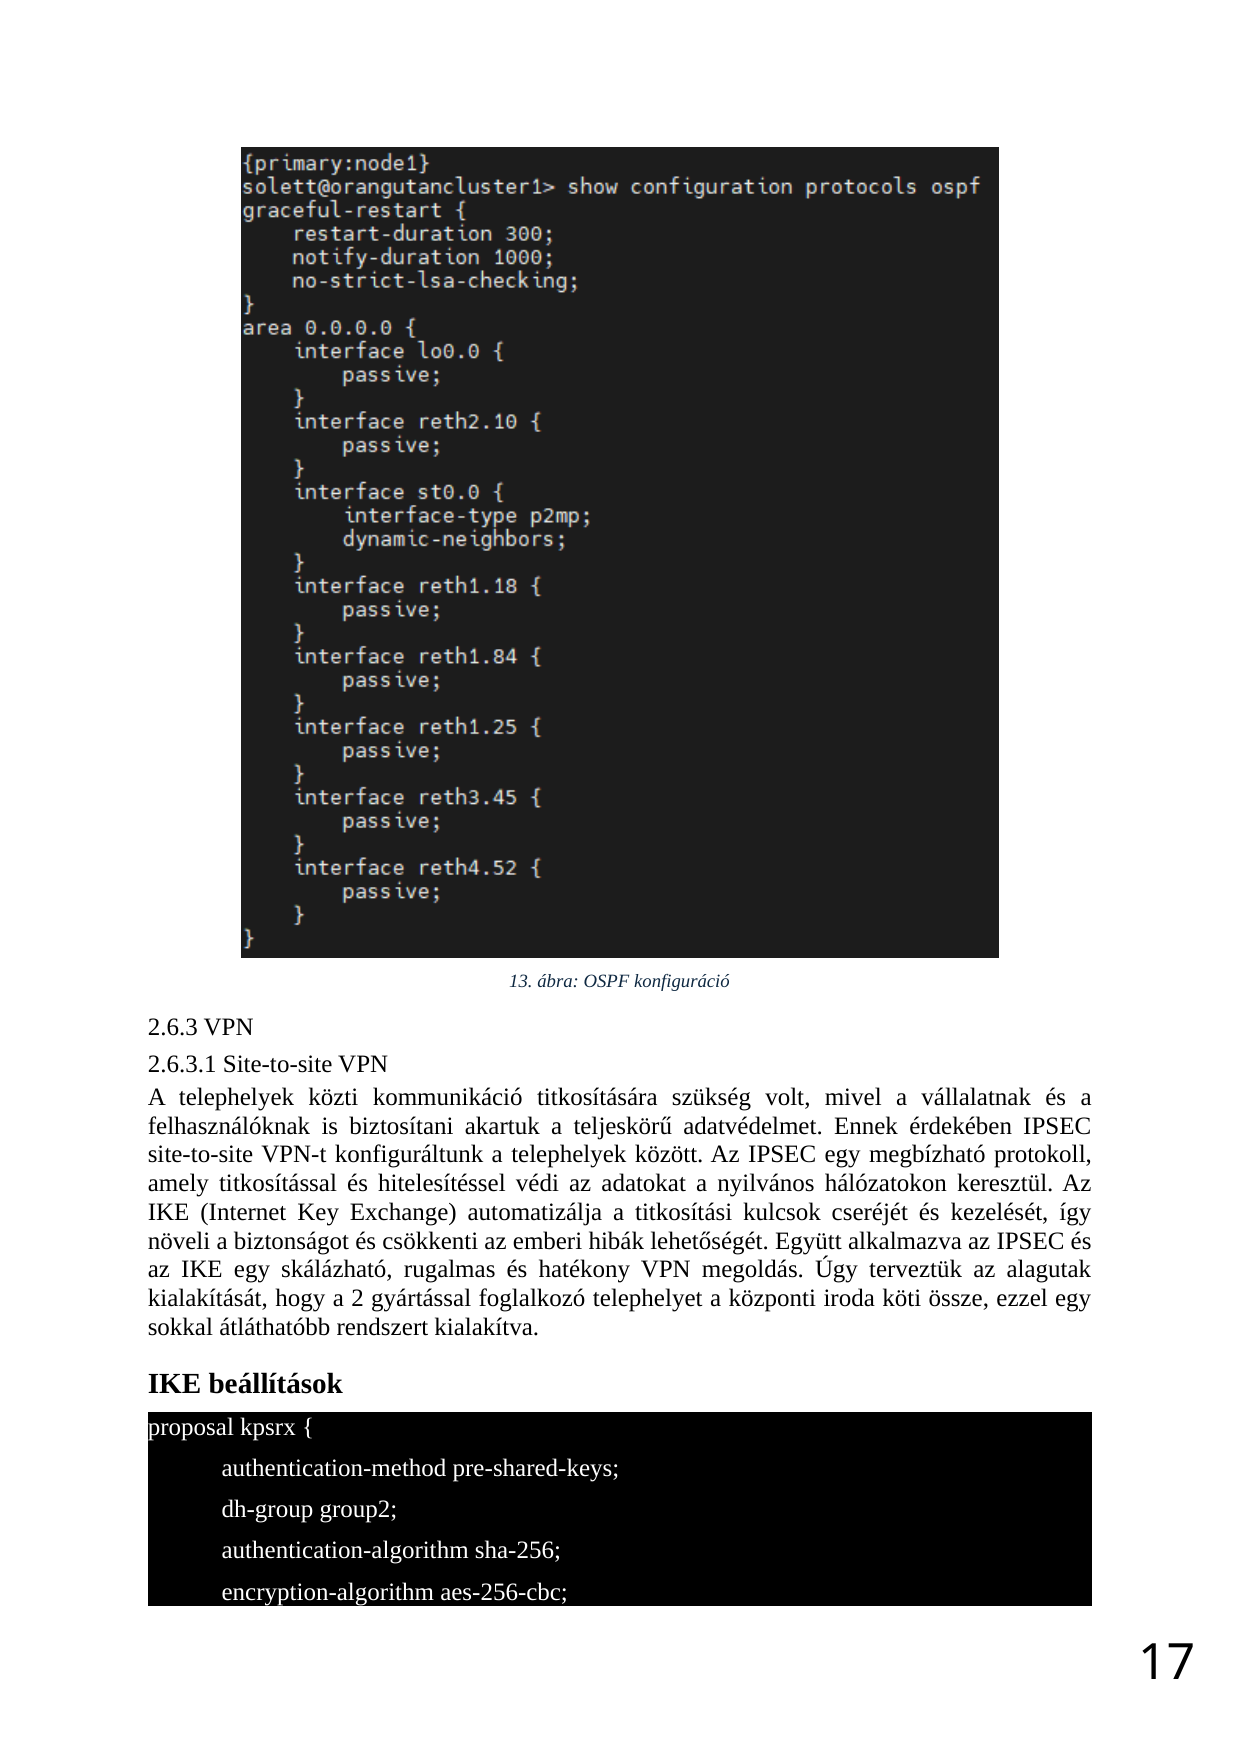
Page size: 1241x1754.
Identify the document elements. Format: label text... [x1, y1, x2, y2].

text IKE beállítások [148, 1366, 1092, 1399]
text encryption-algorithm aes-256-cbc; [148, 1577, 1092, 1606]
text 13. ábra: OSPF konfiguráció [148, 970, 1092, 991]
text authentication-algorithm sha-256; [148, 1536, 1092, 1564]
text A telephelyek közti kommunikáció titkosítására szükség volt, mivel a vállalatnak és a felhasználóknak is biztosítani akartuk a teljeskörű adatvédelmet. Ennek érdekében IPSEC site-to-site VPN-t konfiguráltunk a telephelyek között. Az IPSEC egy megbízható protokoll, amely titkosítással és hitelesítéssel védi az adatokat a nyilvános hálózatokon keresztül. Az IKE (Internet Key Exchange) automatizálja a titkosítási kulcsok cseréjét és kezelését, így növeli a biztonságot és csökkenti az emberi hibák lehetőségét. Együtt alkalmazva az IPSEC és az IKE egy skálázható, rugalmas és hatékony VPN megoldás. Úgy terveztük az alagutak kialakítását, hogy a 2 gyártással foglalkozó telephelyet a központi iroda köti össze, ezzel egy sokkal átláthatóbb rendszert kialakítva. [148, 1082, 1092, 1341]
text authentication-method pre-shared-keys; [148, 1453, 1092, 1482]
text dh-group group2; [148, 1494, 1092, 1523]
subtitle 2.6.3 VPN [148, 1012, 1092, 1041]
text proposal kpsrx { [148, 1412, 1092, 1441]
subtitle 2.6.3.1 Site-to-site VPN [148, 1049, 1092, 1078]
picture [241, 147, 999, 958]
